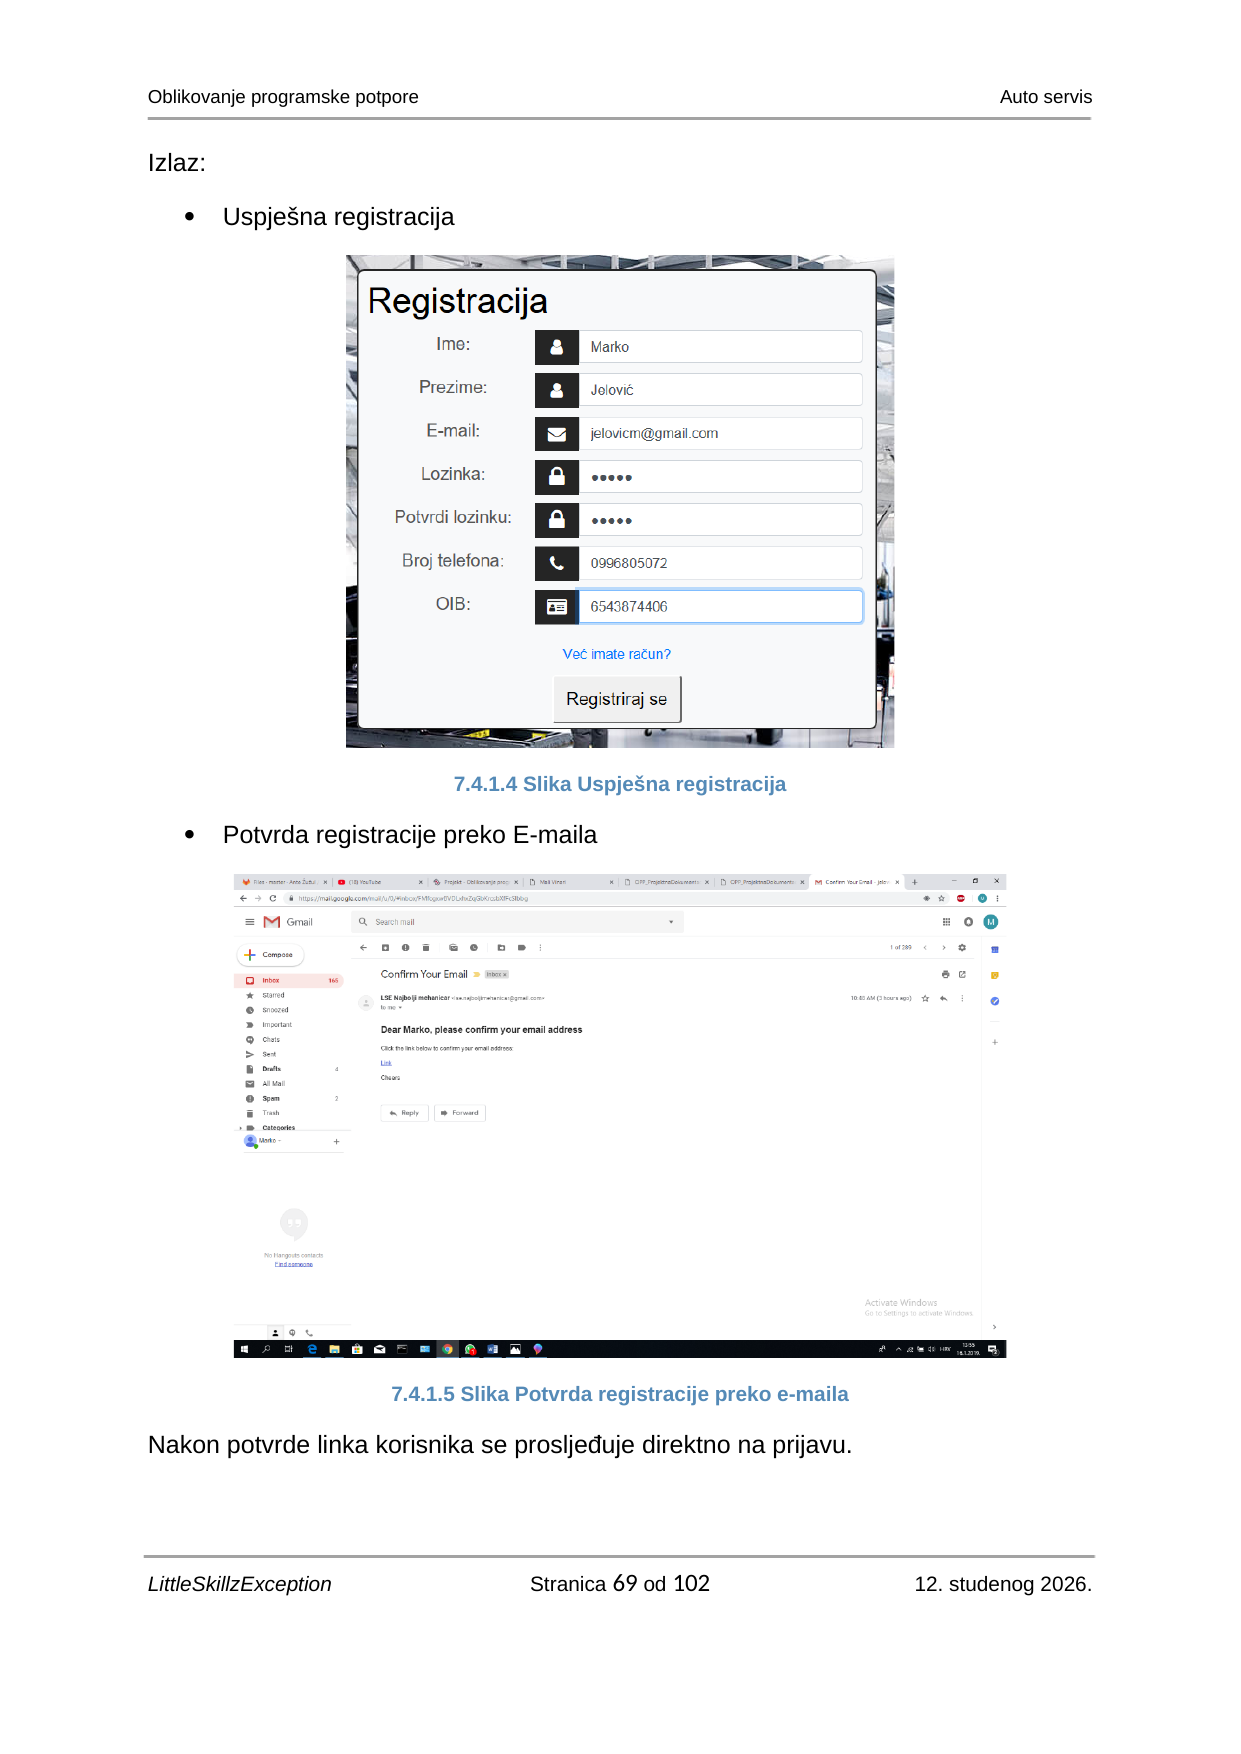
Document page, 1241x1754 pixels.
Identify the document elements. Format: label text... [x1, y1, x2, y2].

text 7.4.1.4 Slika Uspješna registracija [148, 772, 1093, 796]
list Potvrda registracije preko E-maila [185, 821, 1093, 849]
picture [233, 874, 1007, 1358]
text Izlaz: [148, 148, 1093, 176]
text 7.4.1.5 Slika Potvrda registracije preko e-maila [148, 1382, 1093, 1406]
text Nakon potvrde linka korisnika se prosljeđuje direktno na prijavu. [148, 1430, 1093, 1459]
picture [346, 255, 895, 748]
list Uspješna registracija [185, 201, 1093, 230]
